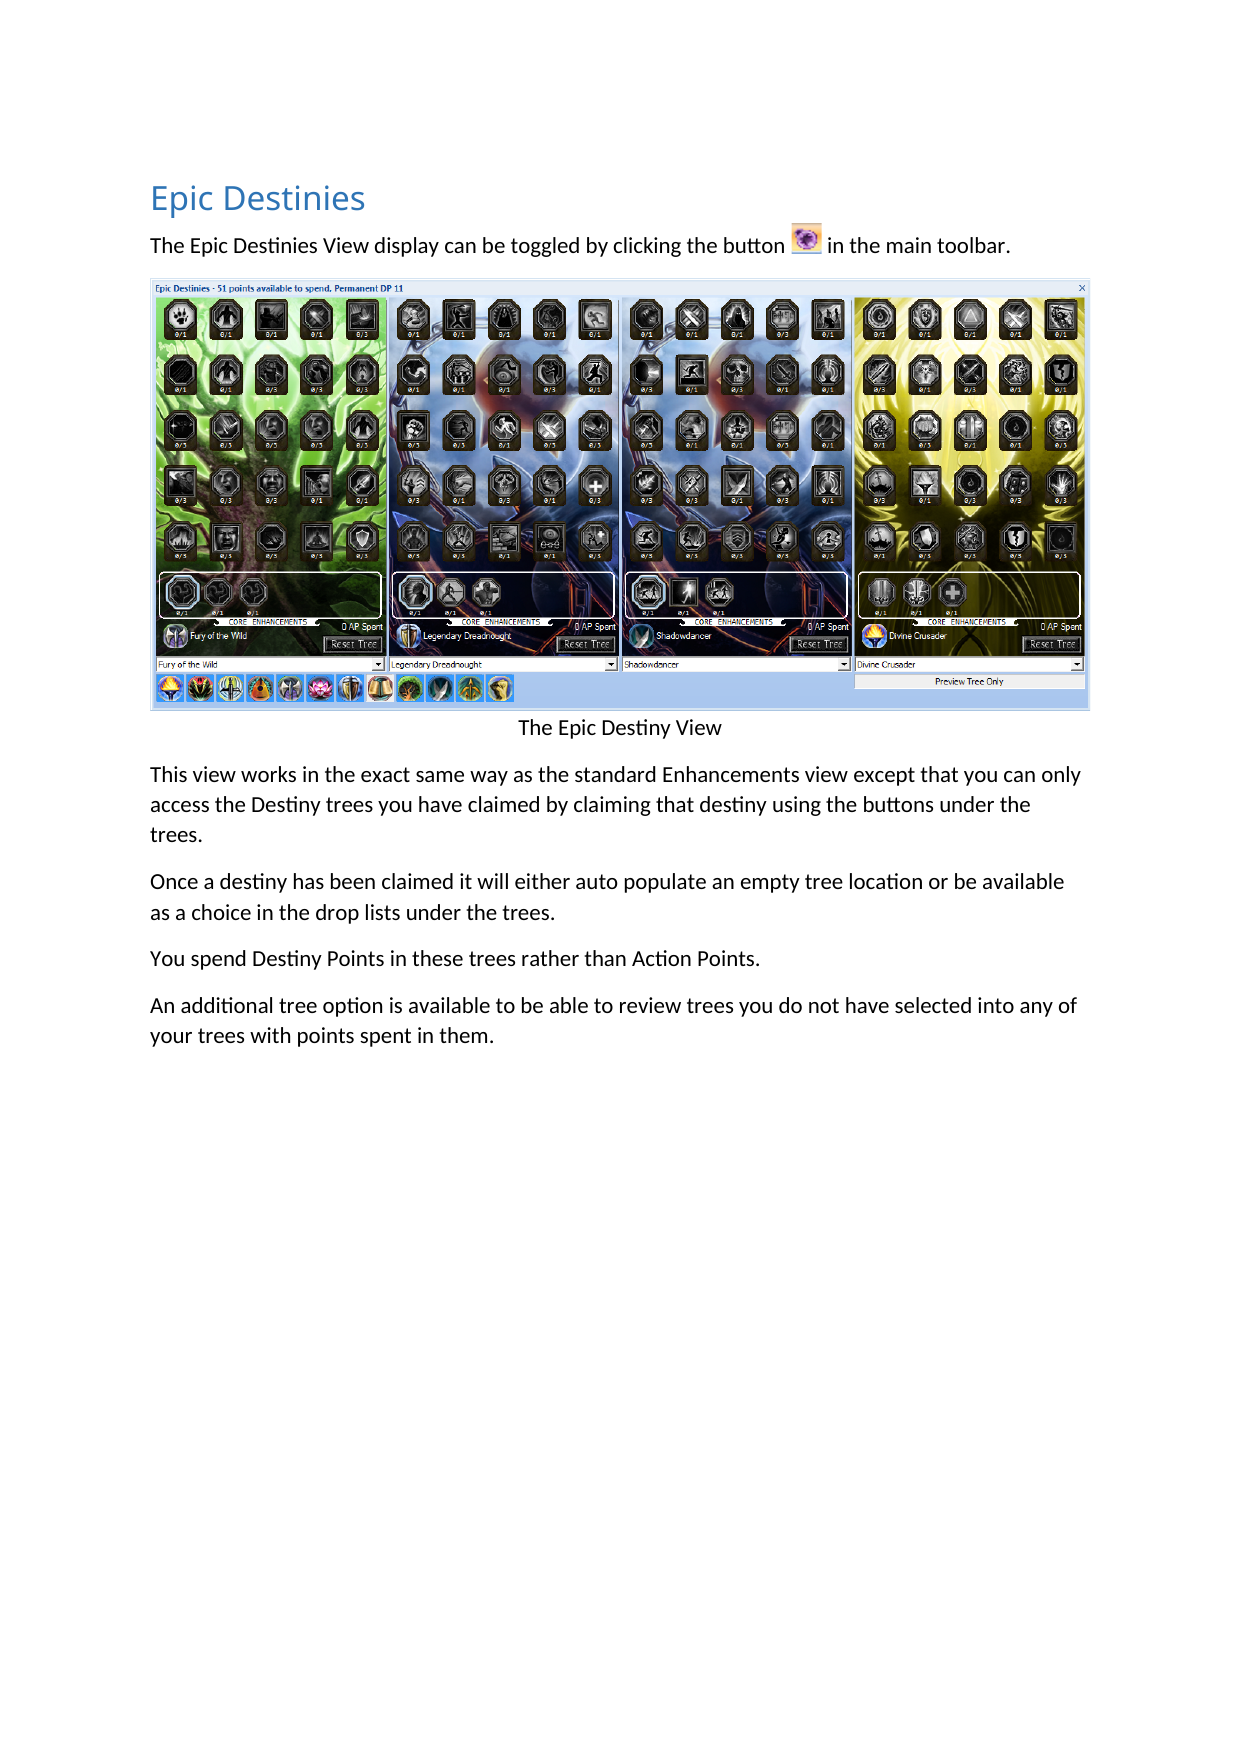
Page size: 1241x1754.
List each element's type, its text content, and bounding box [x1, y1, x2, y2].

text You spend Destiny Points in these trees rather than Action Points. [150, 944, 1090, 972]
text The Epic Destinies View display can be toggled by clicking the button in the main toolbar. [150, 224, 1090, 260]
text The Epic Destiny View [150, 713, 1090, 741]
text An additional tree option is available to be able to review trees you do not have selected into any of your trees with points spent in them. [150, 991, 1090, 1049]
picture [150, 278, 1091, 711]
text Once a destiny has been claimed it will either auto populate an empty tree location or be available as a choice in the drop lists under the trees. [150, 867, 1090, 926]
subtitle Epic Destinies [150, 175, 1090, 220]
picture [791, 223, 822, 254]
text This view works in the exact same way as the standard Enhancements view except that you can only access the Destiny trees you have claimed by claiming that destiny using the buttons under the trees. [150, 760, 1090, 848]
